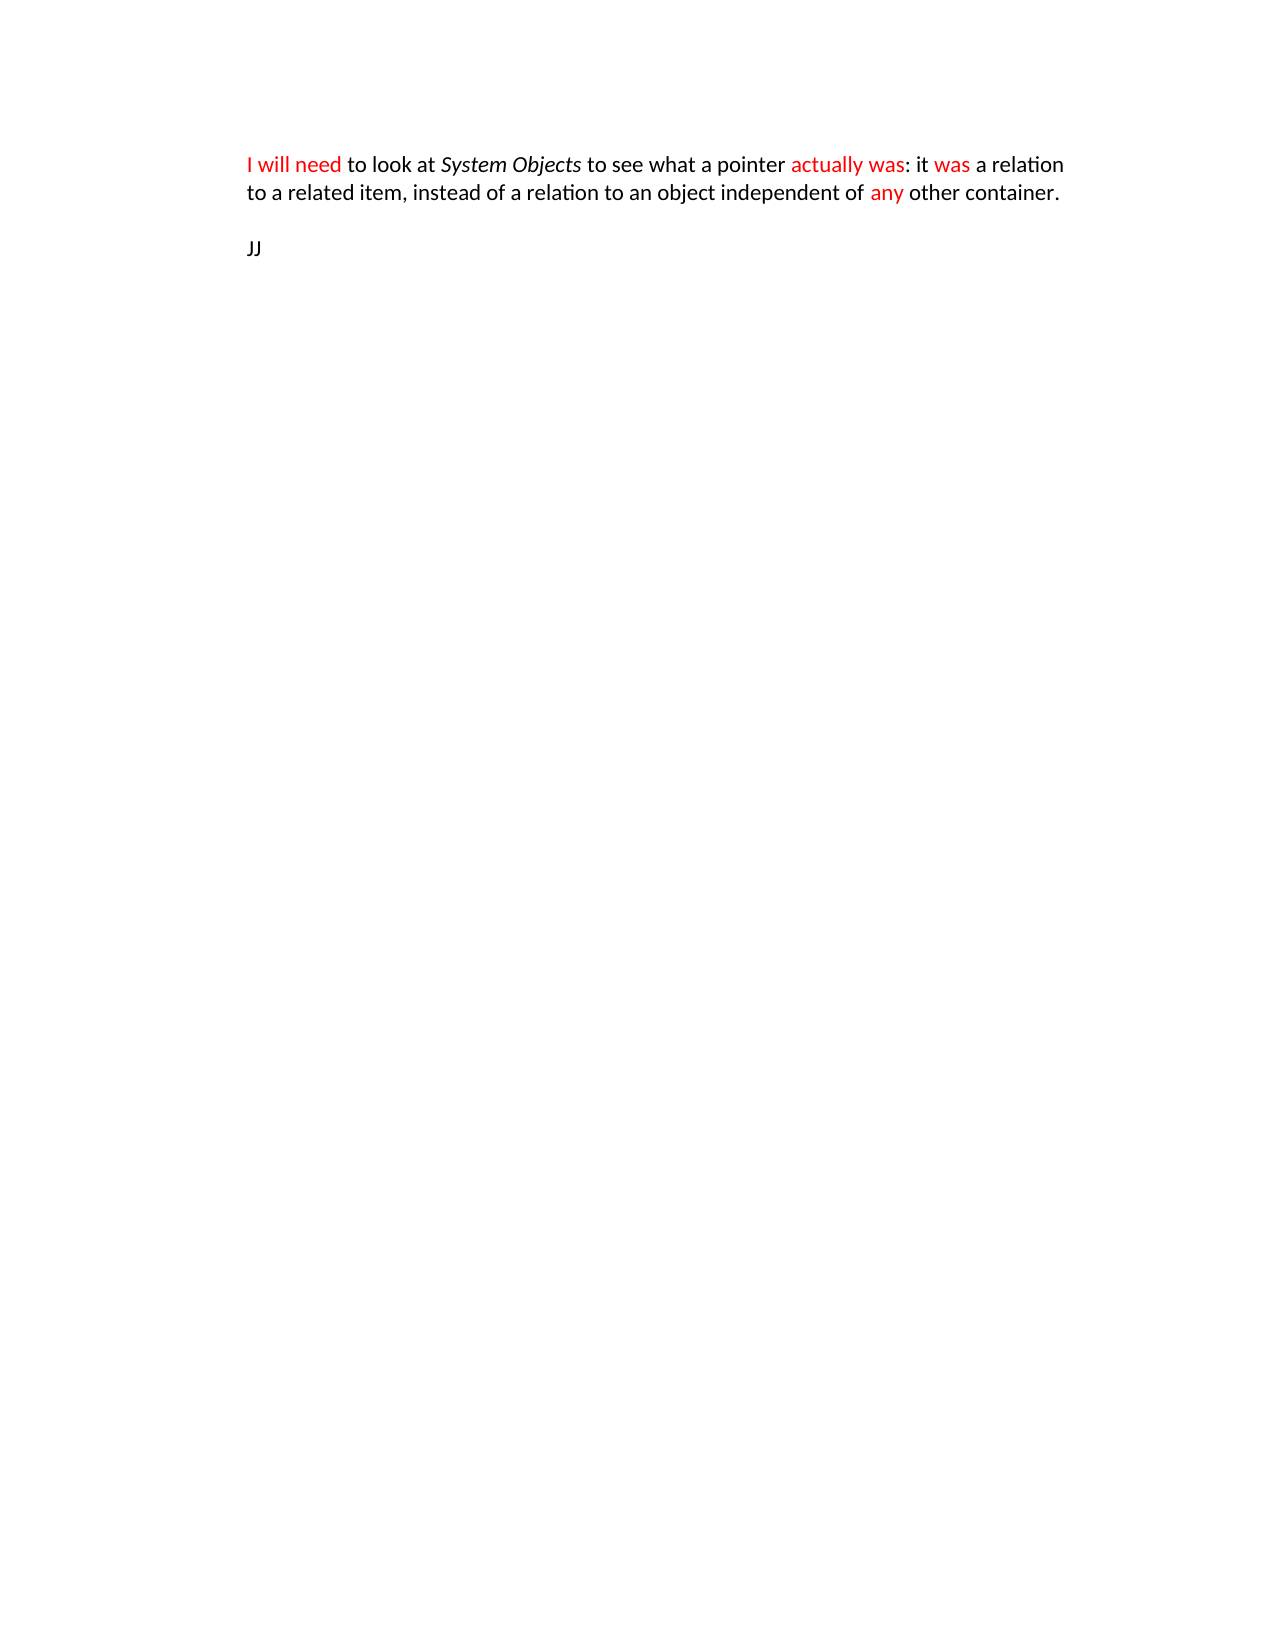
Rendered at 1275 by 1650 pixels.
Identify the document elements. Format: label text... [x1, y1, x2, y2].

text I will need to look at System Objects to see what a pointer actually was: it was a relation to a related item, instead of a relation to an object independent of any other container. [247, 150, 1087, 206]
text JJ [247, 234, 1087, 262]
